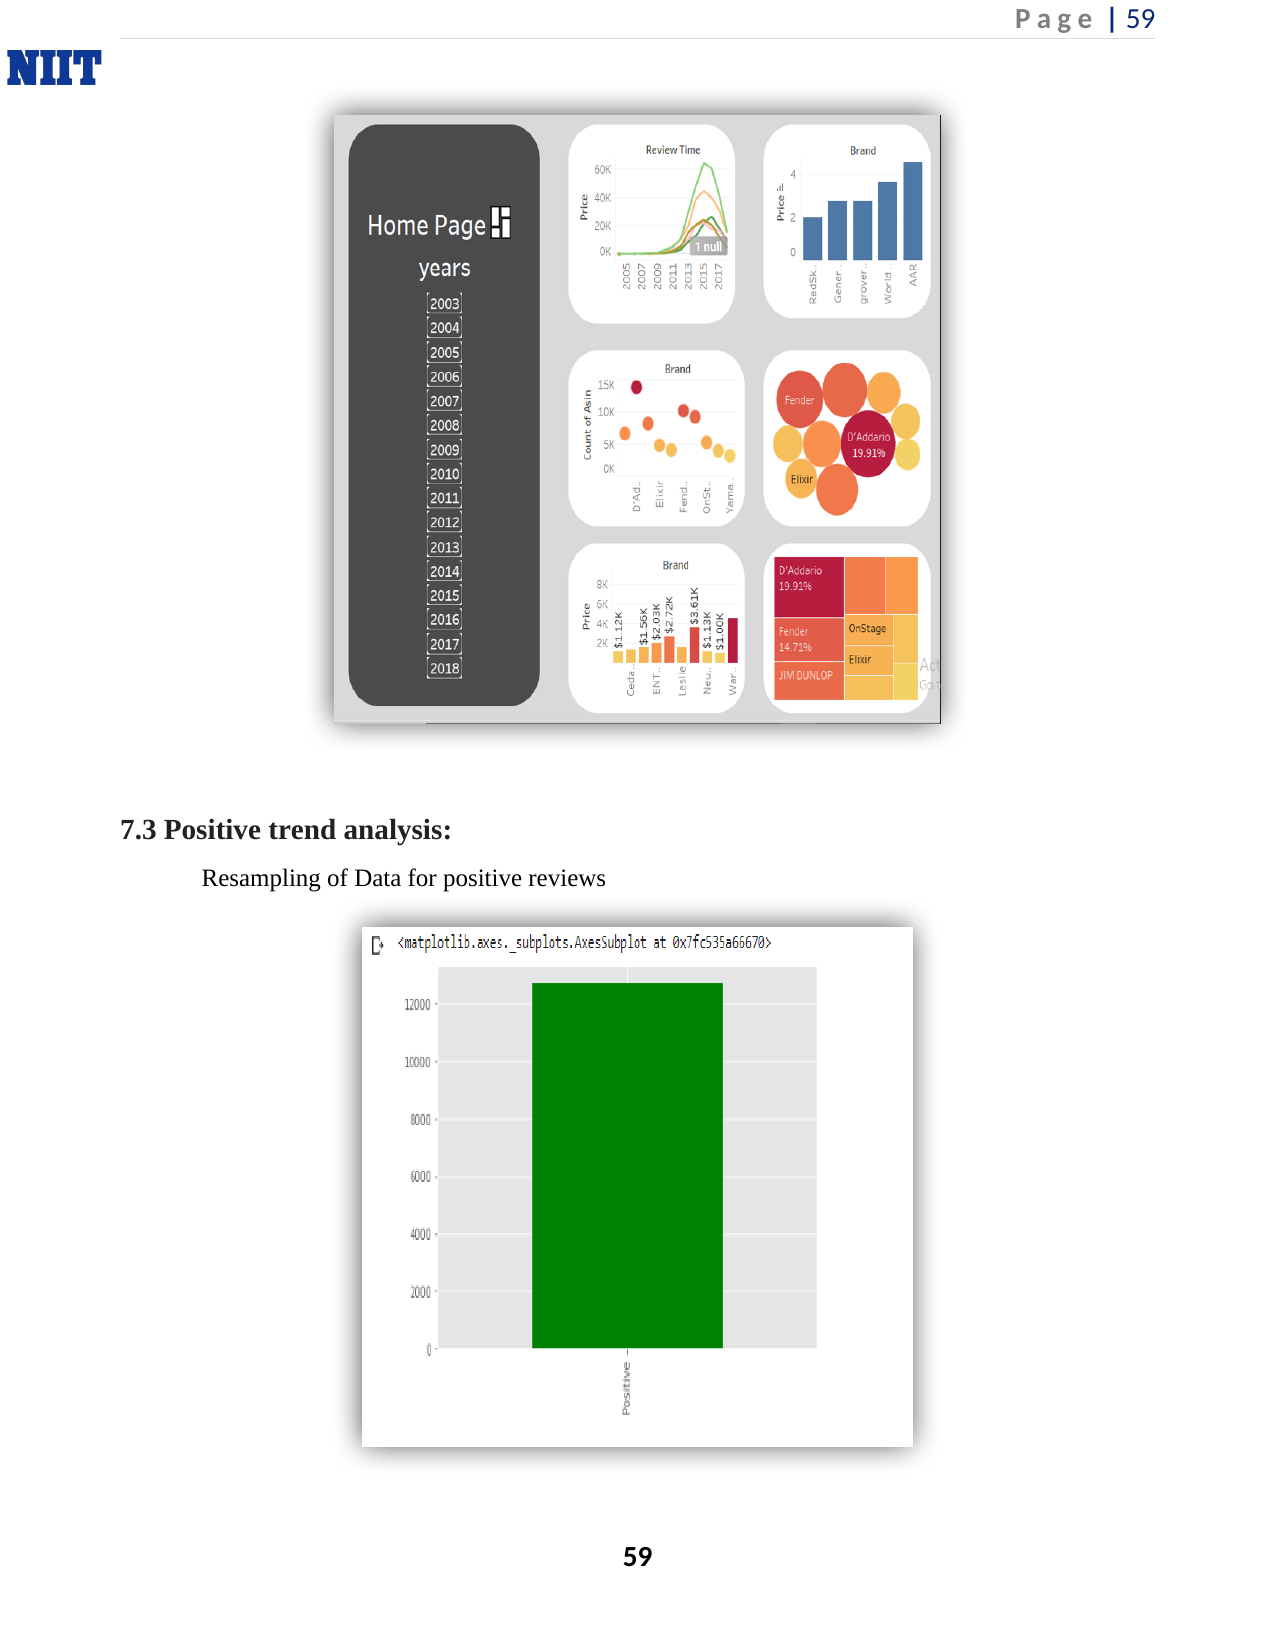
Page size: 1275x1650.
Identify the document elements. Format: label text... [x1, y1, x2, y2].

picture [334, 115, 941, 724]
picture [362, 927, 913, 1447]
picture [7, 50, 102, 85]
text Resampling of Data for positive reviews [201, 863, 1155, 892]
subtitle 7.3 Positive trend analysis: [120, 812, 1155, 846]
